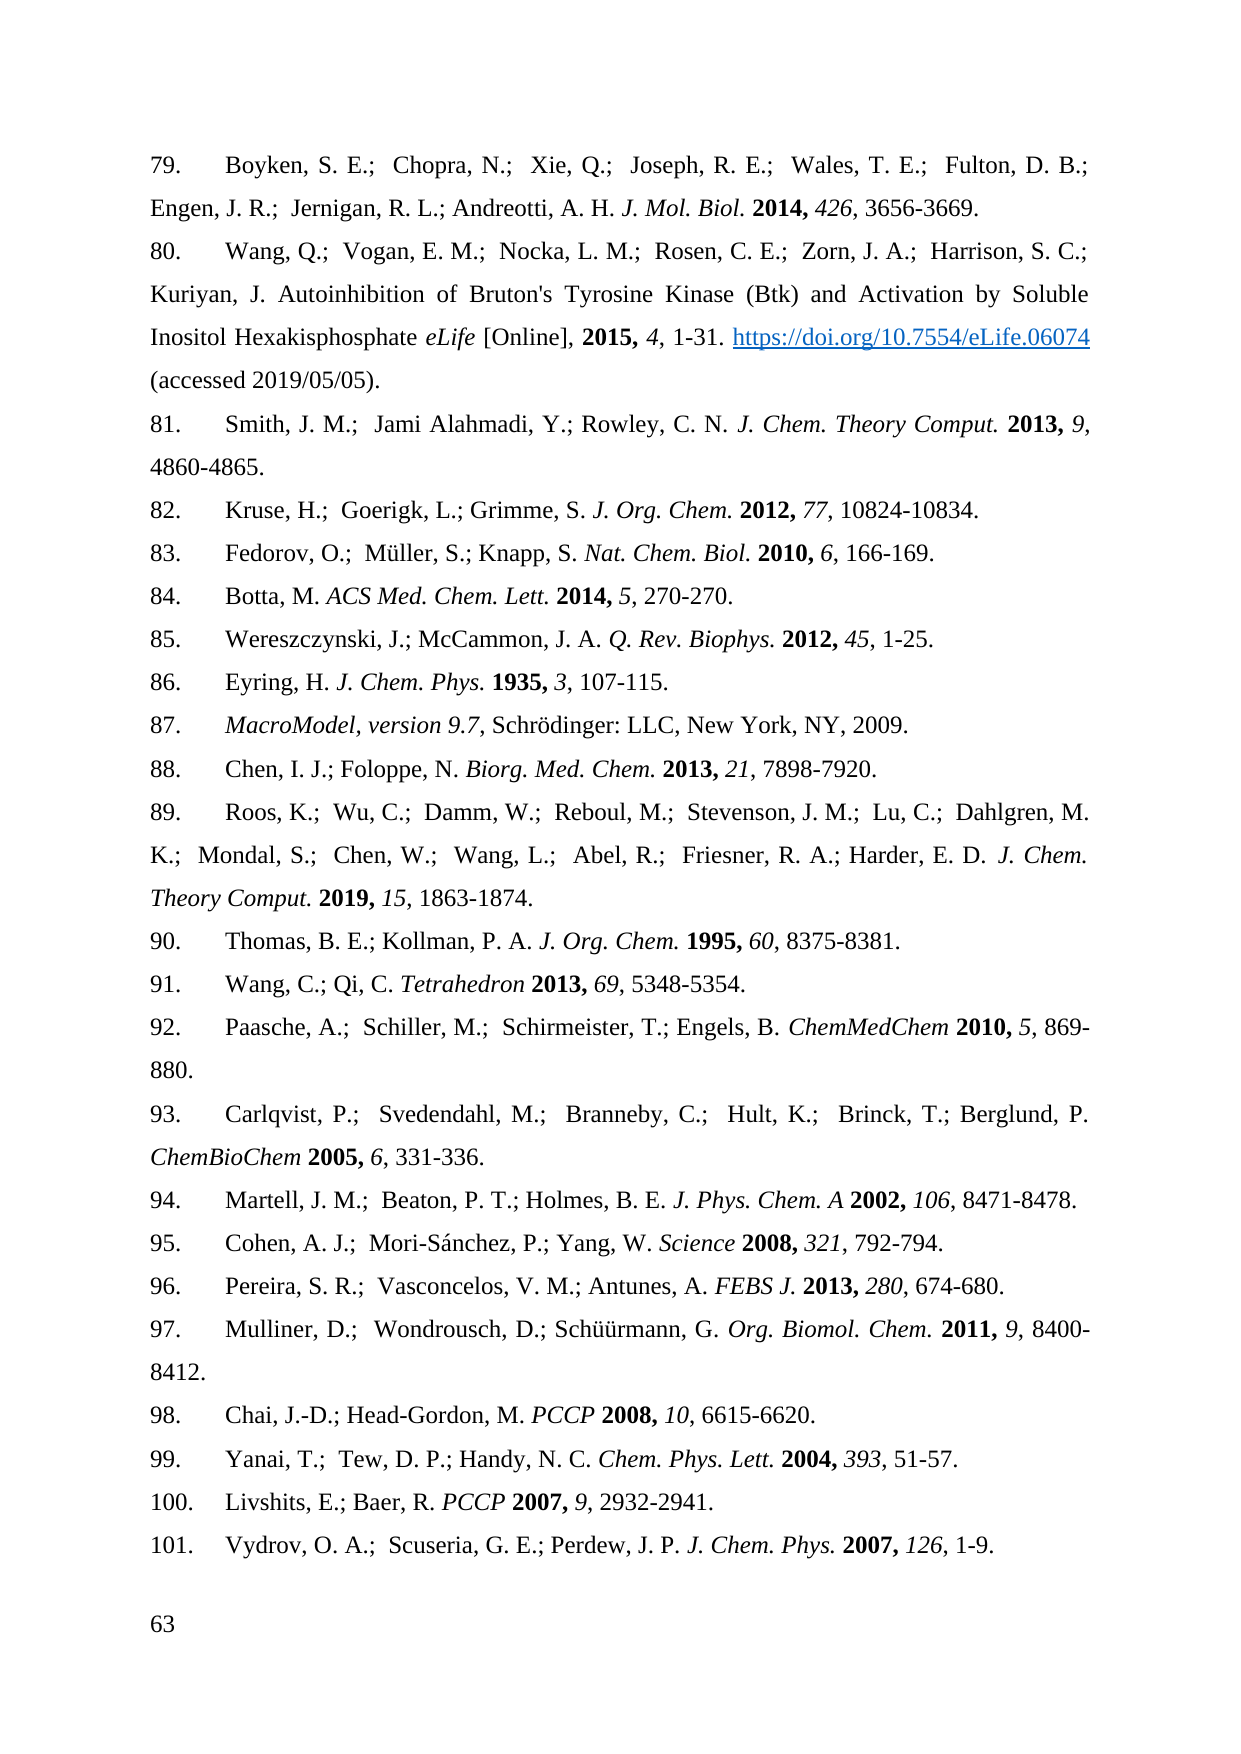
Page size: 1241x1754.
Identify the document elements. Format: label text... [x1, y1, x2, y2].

text 87. MacroModel, version 9.7, Schrödinger: LLC, New York, NY, 2009. [150, 711, 1090, 739]
text 97. Mulliner, D.; Wondrousch, D.; Schüürmann, G. Org. Biomol. Chem. 2011, 9, 8400-8412. [150, 1314, 1090, 1386]
text 83. Fedorov, O.; Müller, S.; Knapp, S. Nat. Chem. Biol. 2010, 6, 166-169. [150, 538, 1090, 567]
text 99. Yanai, T.; Tew, D. P.; Handy, N. C. Chem. Phys. Lett. 2004, 393, 51-57. [150, 1444, 1090, 1472]
text 91. Wang, C.; Qi, C. Tetrahedron 2013, 69, 5348-5354. [150, 969, 1090, 998]
text 86. Eyring, H. J. Chem. Phys. 1935, 3, 107-115. [150, 667, 1090, 696]
text 82. Kruse, H.; Goerigk, L.; Grimme, S. J. Org. Chem. 2012, 77, 10824-10834. [150, 495, 1090, 524]
text 95. Cohen, A. J.; Mori-Sánchez, P.; Yang, W. Science 2008, 321, 792-794. [150, 1228, 1090, 1257]
text 92. Paasche, A.; Schiller, M.; Schirmeister, T.; Engels, B. ChemMedChem 2010, 5, 869-880. [150, 1012, 1090, 1084]
text 85. Wereszczynski, J.; McCammon, J. A. Q. Rev. Biophys. 2012, 45, 1-25. [150, 624, 1090, 653]
text 80. Wang, Q.; Vogan, E. M.; Nocka, L. M.; Rosen, C. E.; Zorn, J. A.; Harrison, S. C.; Kuriyan, J. Autoinhibition of Bruton's Tyrosine Kinase (Btk) and Activation by Soluble Inositol Hexakisphosphate eLife [Online], 2015, 4, 1-31. https://doi.org/10.7554/eLife.06074 (accessed 2019/05/05). [150, 236, 1090, 394]
text 89. Roos, K.; Wu, C.; Damm, W.; Reboul, M.; Stevenson, J. M.; Lu, C.; Dahlgren, M. K.; Mondal, S.; Chen, W.; Wang, L.; Abel, R.; Friesner, R. A.; Harder, E. D. J. Chem. Theory Comput. 2019, 15, 1863-1874. [150, 797, 1090, 912]
text 79. Boyken, S. E.; Chopra, N.; Xie, Q.; Joseph, R. E.; Wales, T. E.; Fulton, D. B.; Engen, J. R.; Jernigan, R. L.; Andreotti, A. H. J. Mol. Biol. 2014, 426, 3656-3669. [150, 150, 1090, 222]
text 101. Vydrov, O. A.; Scuseria, G. E.; Perdew, J. P. J. Chem. Phys. 2007, 126, 1-9. [150, 1530, 1090, 1559]
text 88. Chen, I. J.; Foloppe, N. Biorg. Med. Chem. 2013, 21, 7898-7920. [150, 754, 1090, 782]
text 94. Martell, J. M.; Beaton, P. T.; Holmes, B. E. J. Phys. Chem. A 2002, 106, 8471-8478. [150, 1185, 1090, 1214]
text 93. Carlqvist, P.; Svedendahl, M.; Branneby, C.; Hult, K.; Brinck, T.; Berglund, P. ChemBioChem 2005, 6, 331-336. [150, 1099, 1090, 1171]
text 98. Chai, J.-D.; Head-Gordon, M. PCCP 2008, 10, 6615-6620. [150, 1401, 1090, 1429]
text 81. Smith, J. M.; Jami Alahmadi, Y.; Rowley, C. N. J. Chem. Theory Comput. 2013, 9, 4860-4865. [150, 409, 1090, 481]
text 96. Pereira, S. R.; Vasconcelos, V. M.; Antunes, A. FEBS J. 2013, 280, 674-680. [150, 1271, 1090, 1300]
text 90. Thomas, B. E.; Kollman, P. A. J. Org. Chem. 1995, 60, 8375-8381. [150, 926, 1090, 955]
text 84. Botta, M. ACS Med. Chem. Lett. 2014, 5, 270-270. [150, 581, 1090, 610]
text 100. Livshits, E.; Baer, R. PCCP 2007, 9, 2932-2941. [150, 1487, 1090, 1516]
